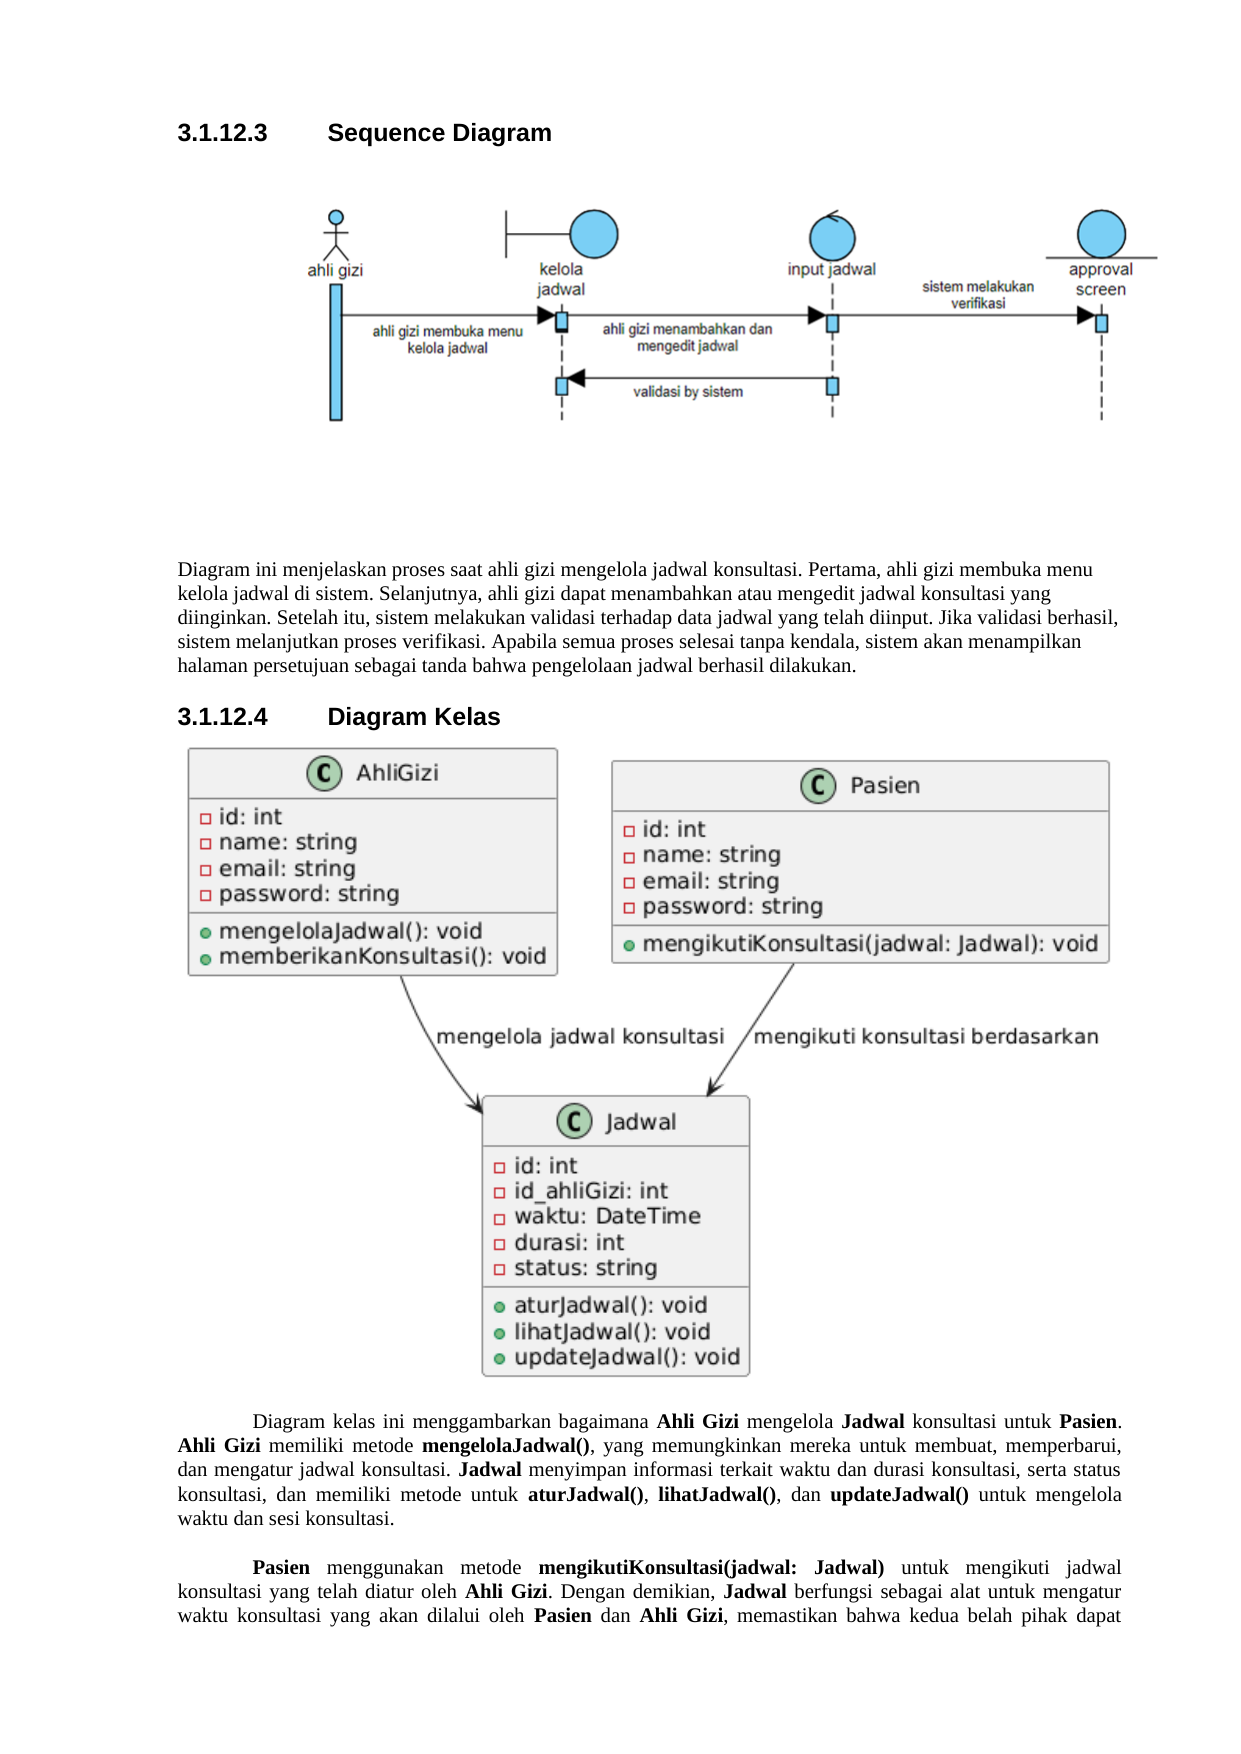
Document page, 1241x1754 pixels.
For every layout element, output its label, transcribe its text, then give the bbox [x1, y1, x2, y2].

picture [177, 737, 1118, 1385]
subtitle Sequence Diagram [177, 118, 1122, 147]
text Diagram ini menjelaskan proses saat ahli gizi mengelola jadwal konsultasi. Pertama, ahli gizi membuka menu kelola jadwal di sistem. Selanjutnya, ahli gizi dapat menambahkan atau mengedit jadwal konsultasi yang diinginkan. Setelah itu, sistem melakukan validasi terhadap data jadwal yang telah diinput. Jika validasi berhasil, sistem melanjutkan proses verifikasi. Apabila semua proses selesai tanpa kendala, sistem akan menampilkan halaman persetujuan sebagai tanda bahwa pengelolaan jadwal berhasil dilakukan. [177, 557, 1122, 677]
subtitle Diagram Kelas [177, 702, 1122, 731]
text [177, 1554, 1122, 1627]
picture [267, 153, 1212, 495]
text Diagram kelas ini menggambarkan bagaimana Ahli Gizi mengelola Jadwal konsultasi untuk Pasien. Ahli Gizi memiliki metode mengelolaJadwal(), yang memungkinkan mereka untuk membuat, memperbarui, dan mengatur jadwal konsultasi. Jadwal menyimpan informasi terkait waktu dan durasi konsultasi, serta status konsultasi, dan memiliki metode untuk aturJadwal(), lihatJadwal(), dan updateJadwal() untuk mengelola waktu dan sesi konsultasi. [177, 1409, 1122, 1529]
